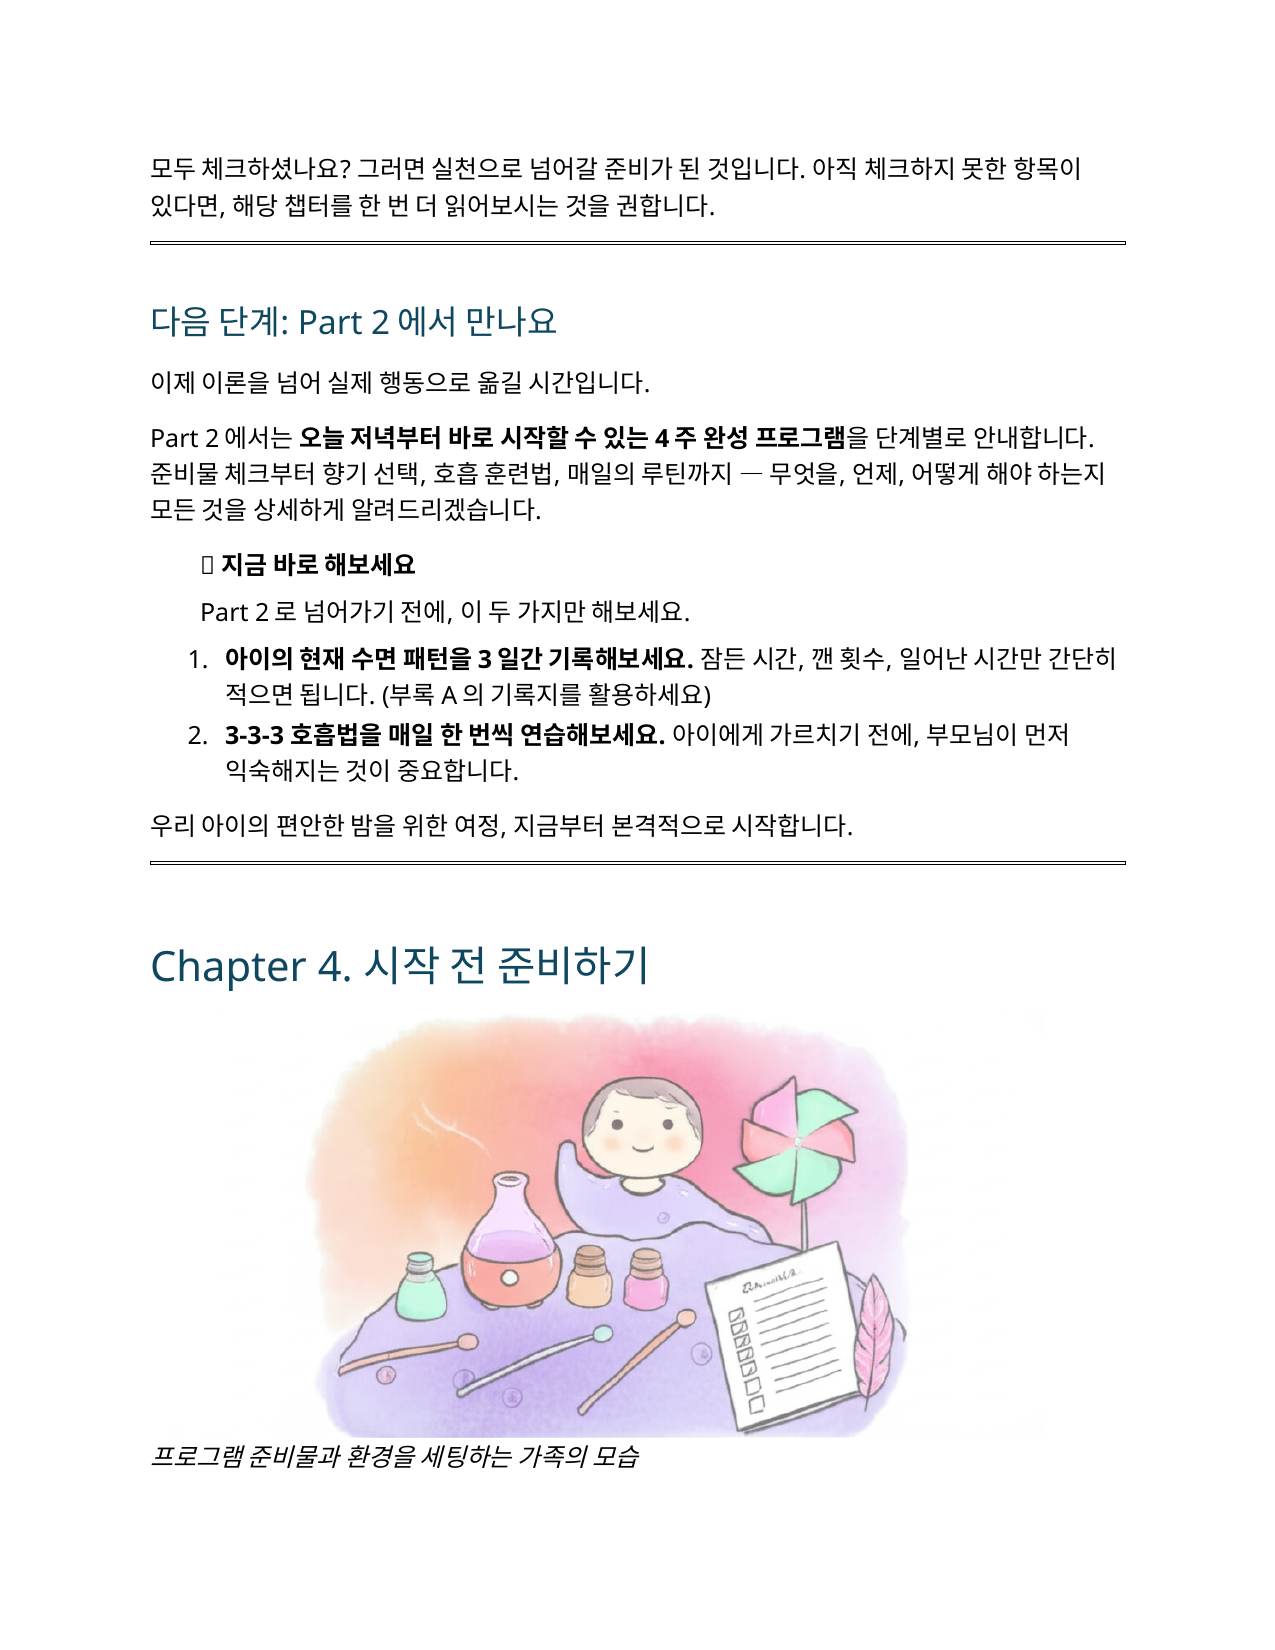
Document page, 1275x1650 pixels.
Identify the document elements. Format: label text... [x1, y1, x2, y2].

list 아이의 현재 수면 패턴을 3일간 기록해보세요. 잠든 시간, 깬 횟수, 일어난 시간만 간단히 적으면 됩니다. (부록 A의 기록지를 활용하세요) [187, 639, 1125, 712]
subtitle Chapter 4. 시작 전 준비하기 [150, 933, 1125, 994]
picture [168, 1012, 1044, 1438]
text 우리 아이의 편안한 밤을 위한 여정, 지금부터 본격적으로 시작합니다. [150, 807, 1125, 843]
text 모두 체크하셨나요? 그러면 실천으로 넘어갈 준비가 된 것입니다. 아직 체크하지 못한 항목이 있다면, 해당 챕터를 한 번 더 읽어보시는 것을 권합니다. [150, 150, 1125, 222]
text Part 2에서는 오늘 저녁부터 바로 시작할 수 있는 4주 완성 프로그램을 단계별로 안내합니다. 준비물 체크부터 향기 선택, 호흡 훈련법, 매일의 루틴까지 — 무엇을, 언제, 어떻게 해야 하는지 모든 것을 상세하게 알려드리겠습니다. [150, 418, 1125, 527]
list 3-3-3 호흡법을 매일 한 번씩 연습해보세요. 아이에게 가르치기 전에, 부모님이 먼저 익숙해지는 것이 중요합니다. [187, 715, 1125, 788]
text 💡 지금 바로 해보세요 [200, 546, 1075, 582]
text Part 2로 넘어가기 전에, 이 두 가지만 해보세요. [200, 592, 1075, 629]
text 이제 이론을 넘어 실제 행동으로 옮길 시간입니다. [150, 363, 1125, 399]
subtitle 다음 단계: Part 2에서 만나요 [150, 296, 1125, 344]
